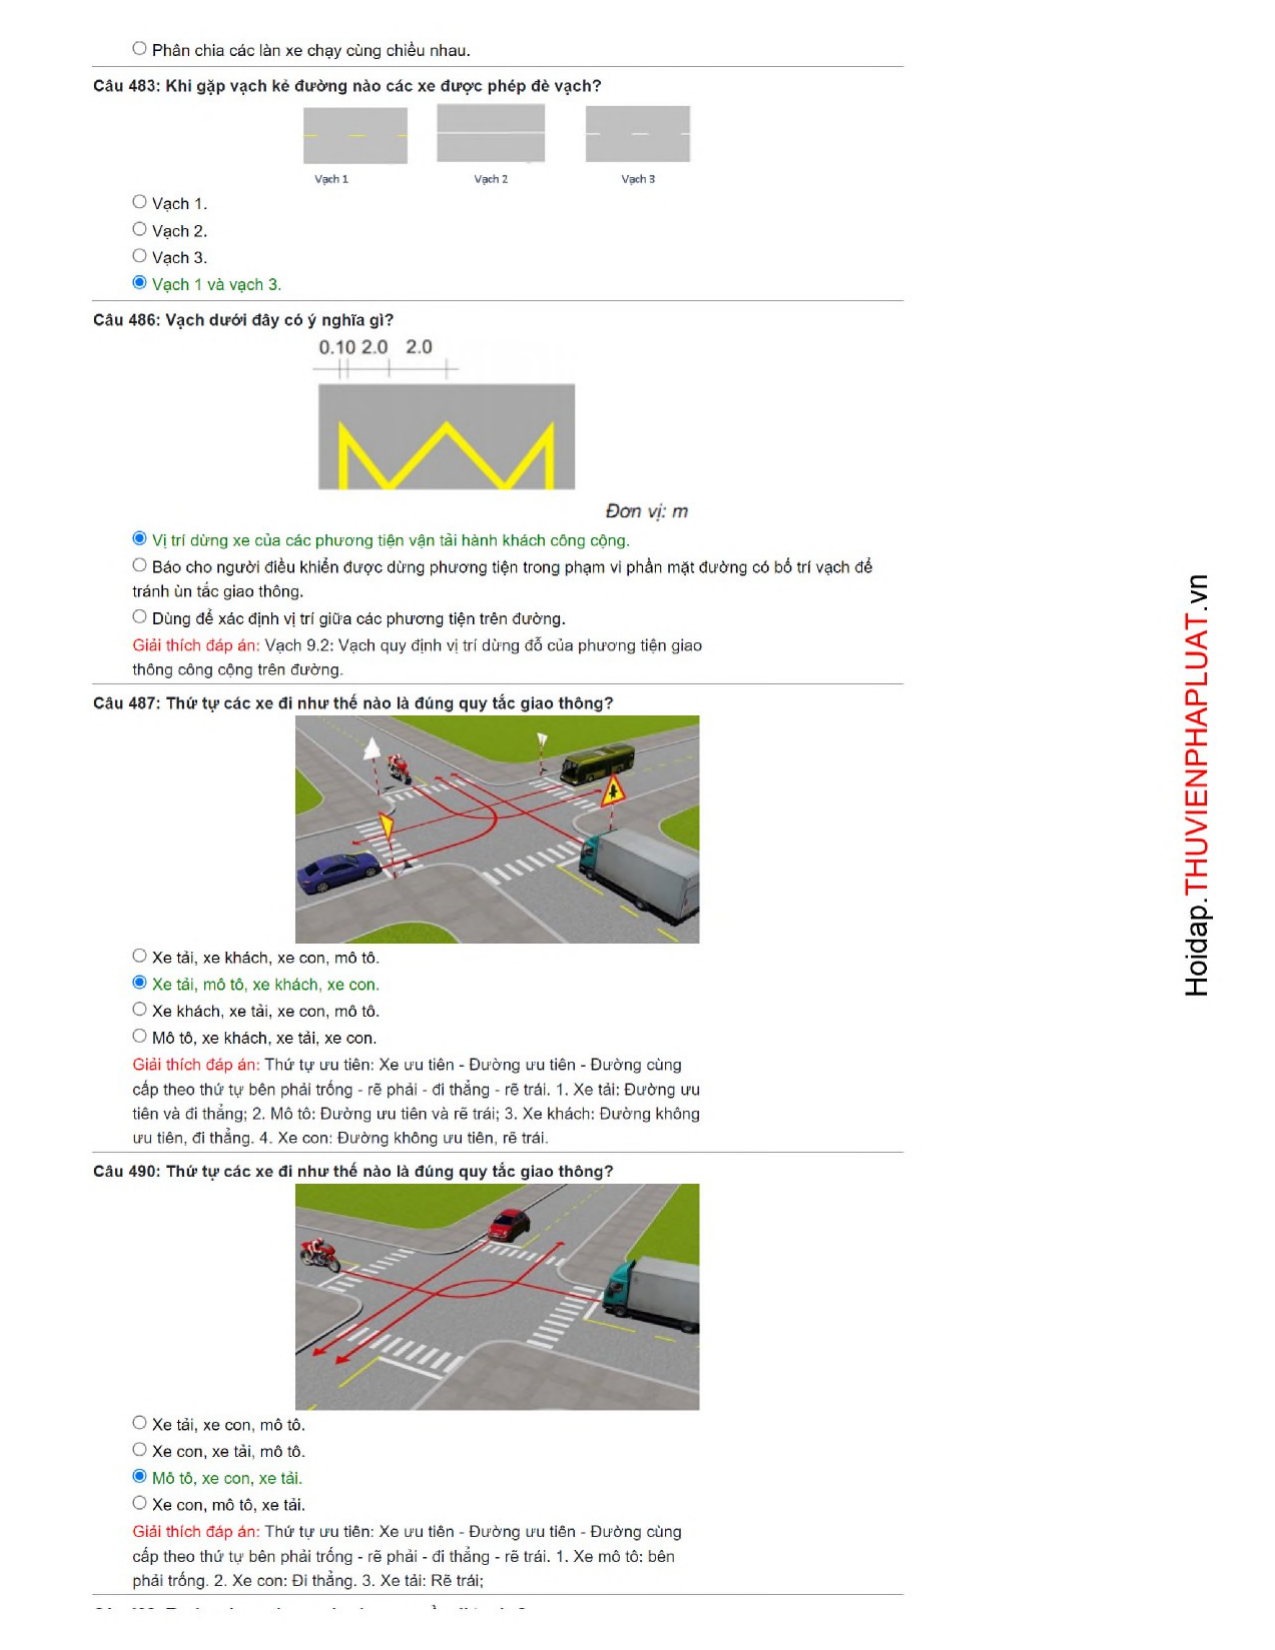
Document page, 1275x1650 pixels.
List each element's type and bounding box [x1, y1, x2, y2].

picture [87, 22, 1227, 1626]
